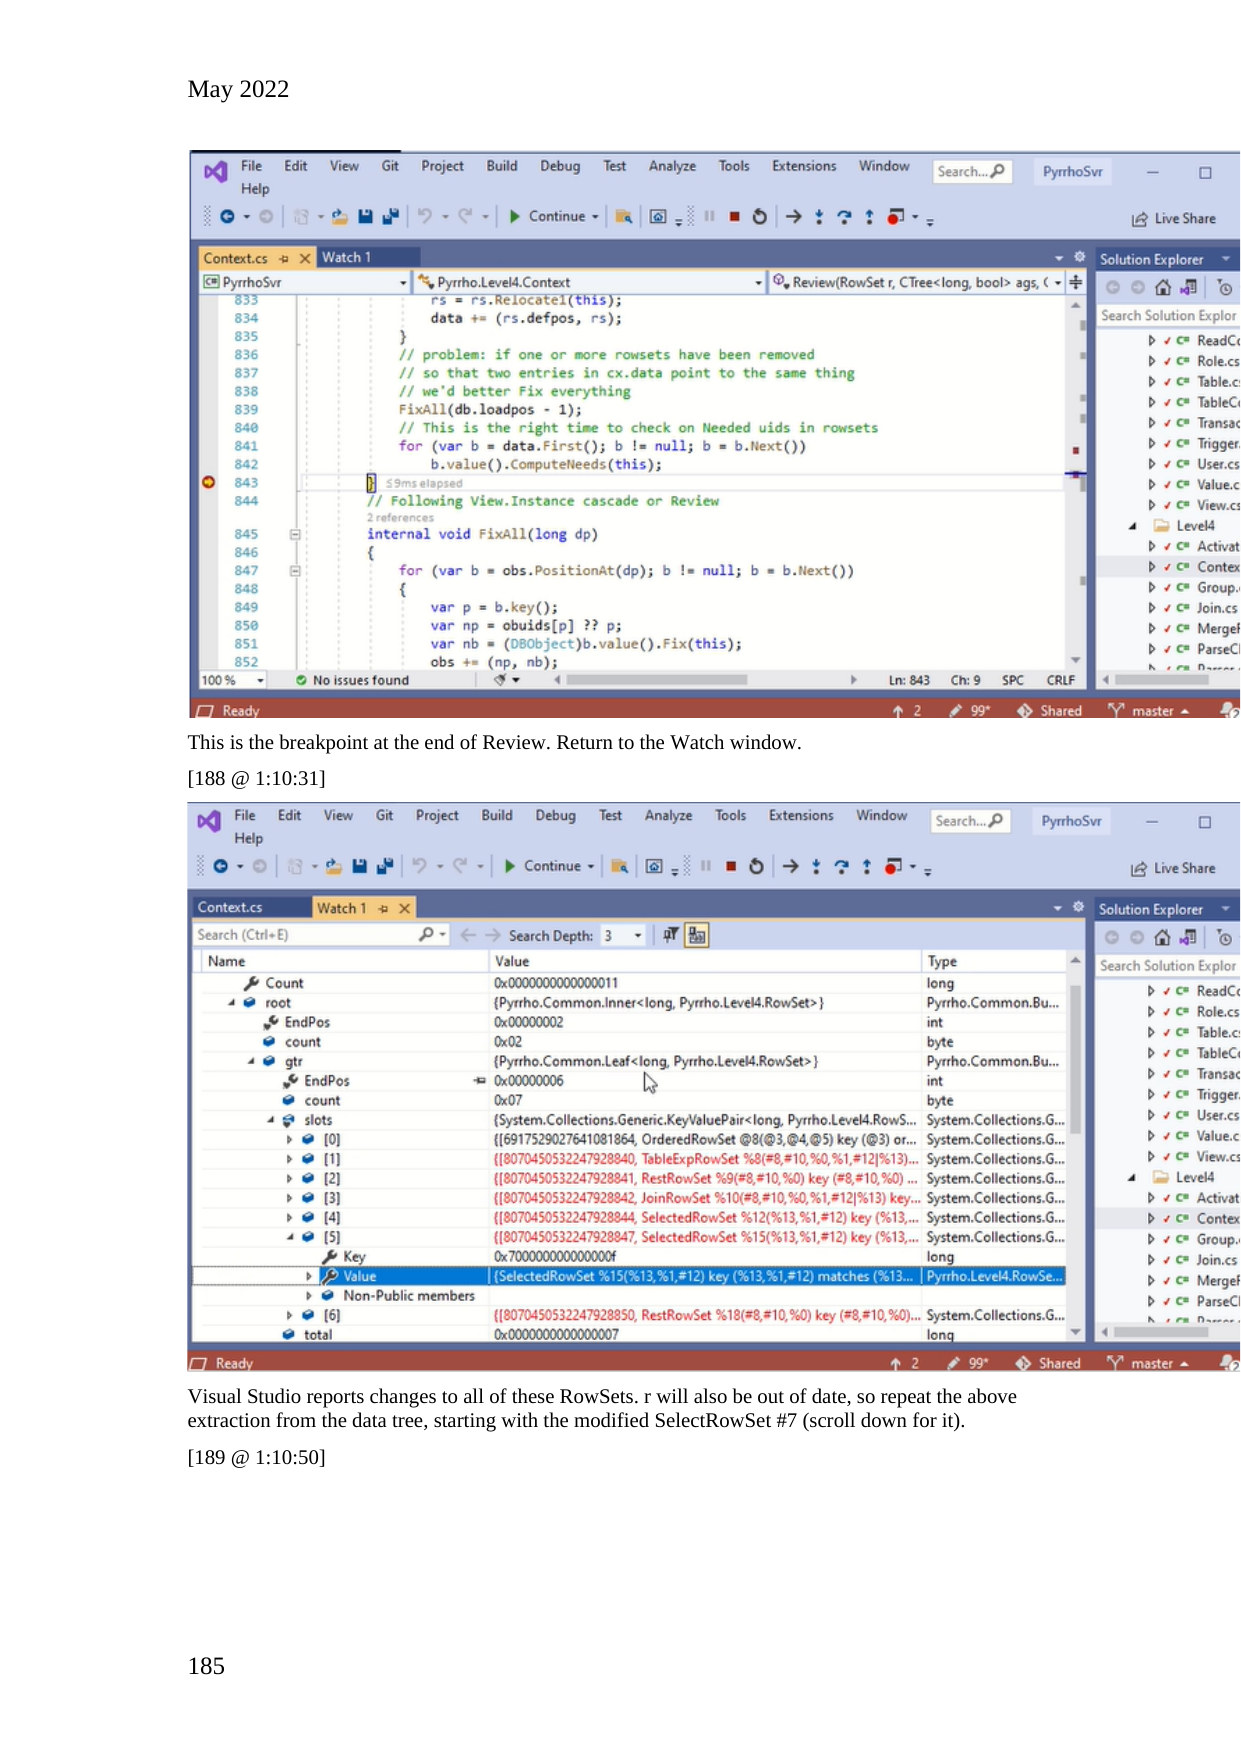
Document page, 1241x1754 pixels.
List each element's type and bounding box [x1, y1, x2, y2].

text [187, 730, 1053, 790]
picture [187, 802, 1241, 1372]
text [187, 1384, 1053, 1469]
picture [187, 150, 1241, 718]
